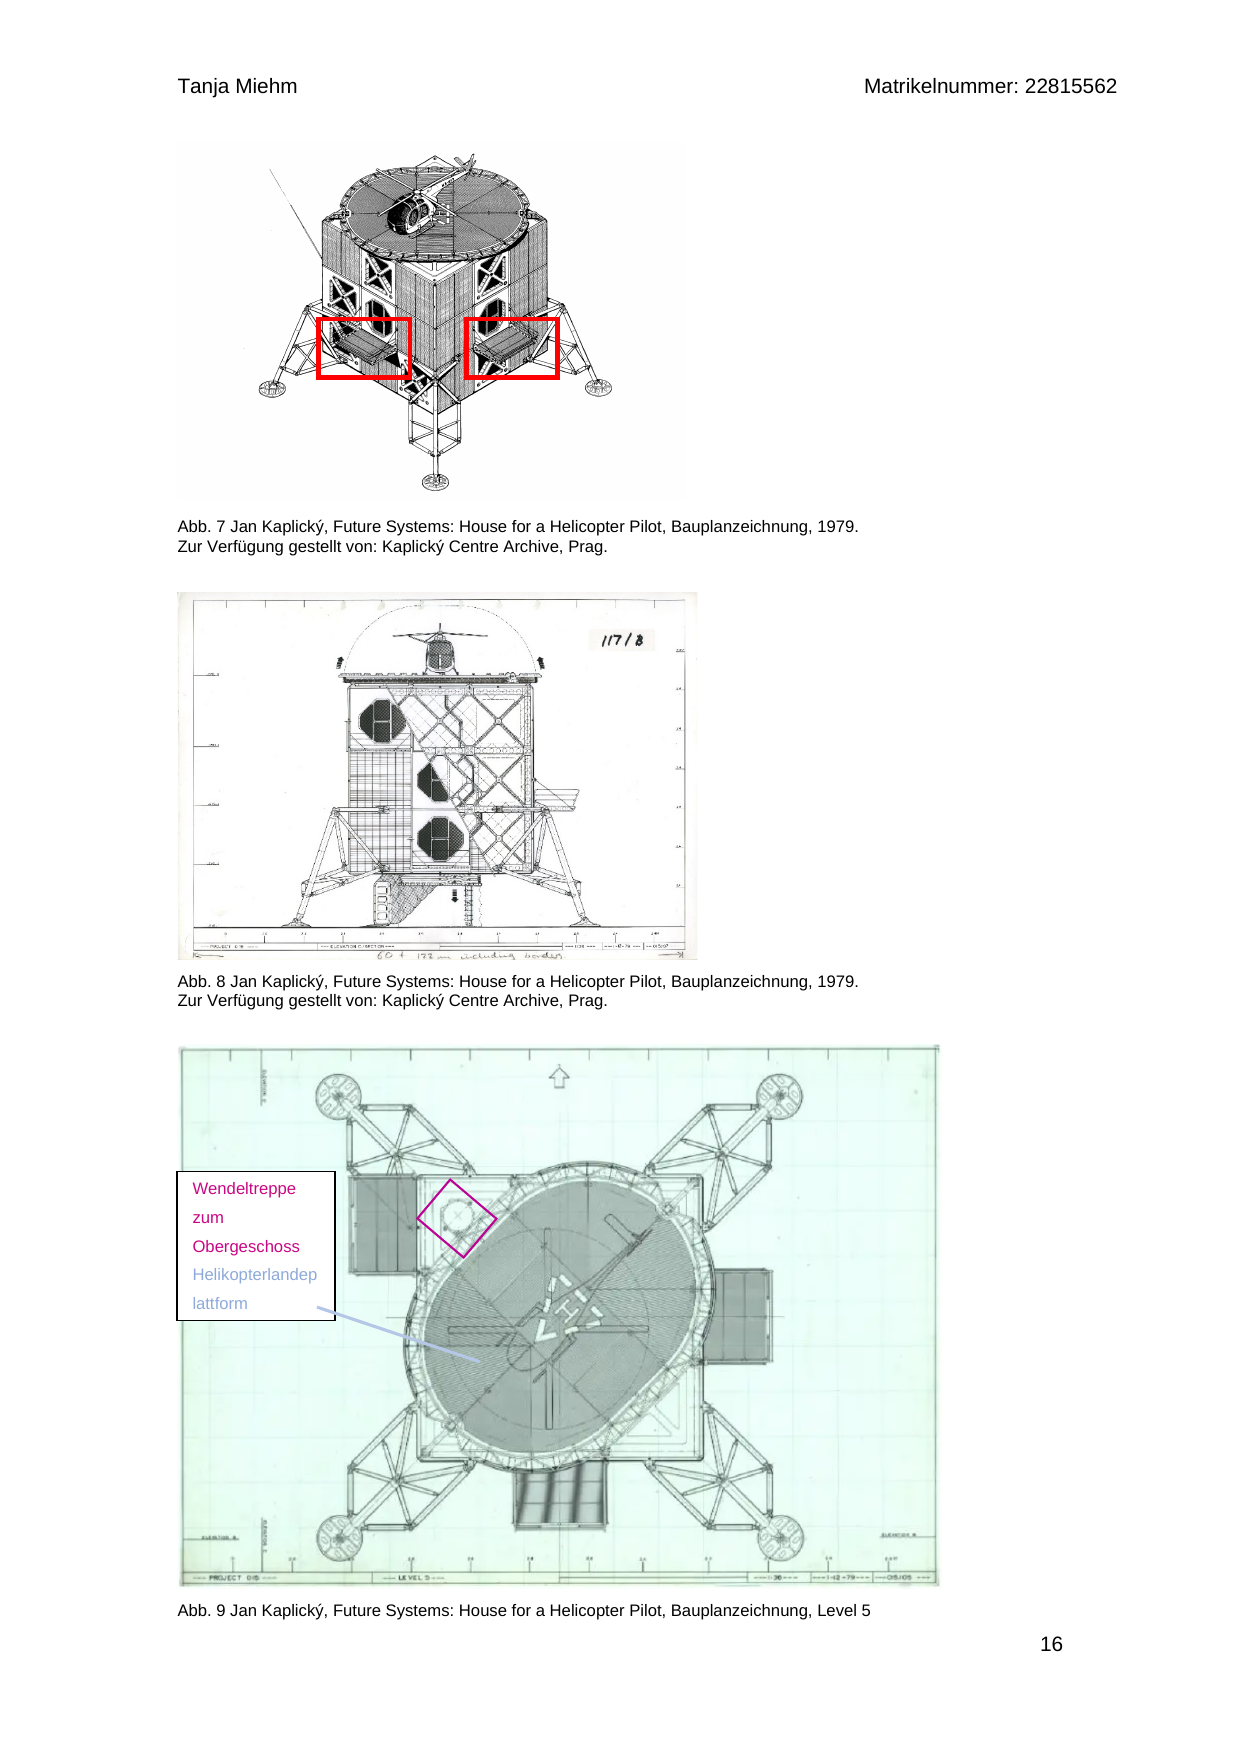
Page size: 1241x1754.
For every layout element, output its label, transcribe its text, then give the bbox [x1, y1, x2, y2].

text Zur Verfügung gestellt von: Kaplický Centre Archive, Prag. [177, 536, 1063, 556]
picture [177, 141, 685, 500]
text Zur Verfügung gestellt von: Kaplický Centre Archive, Prag. [177, 991, 1063, 1010]
picture [177, 1044, 943, 1589]
text Abb. 8 Jan Kaplický, Future Systems: House for a Helicopter Pilot, Bauplanzeichnung, 1979. [177, 972, 1063, 991]
text Abb. 9 Jan Kaplický, Future Systems: House for a Helicopter Pilot, Bauplanzeichnung, Level 5 [177, 1601, 1063, 1620]
text Abb. 7 Jan Kaplický, Future Systems: House for a Helicopter Pilot, Bauplanzeichnung, 1979. [177, 517, 1063, 536]
picture [177, 592, 698, 960]
